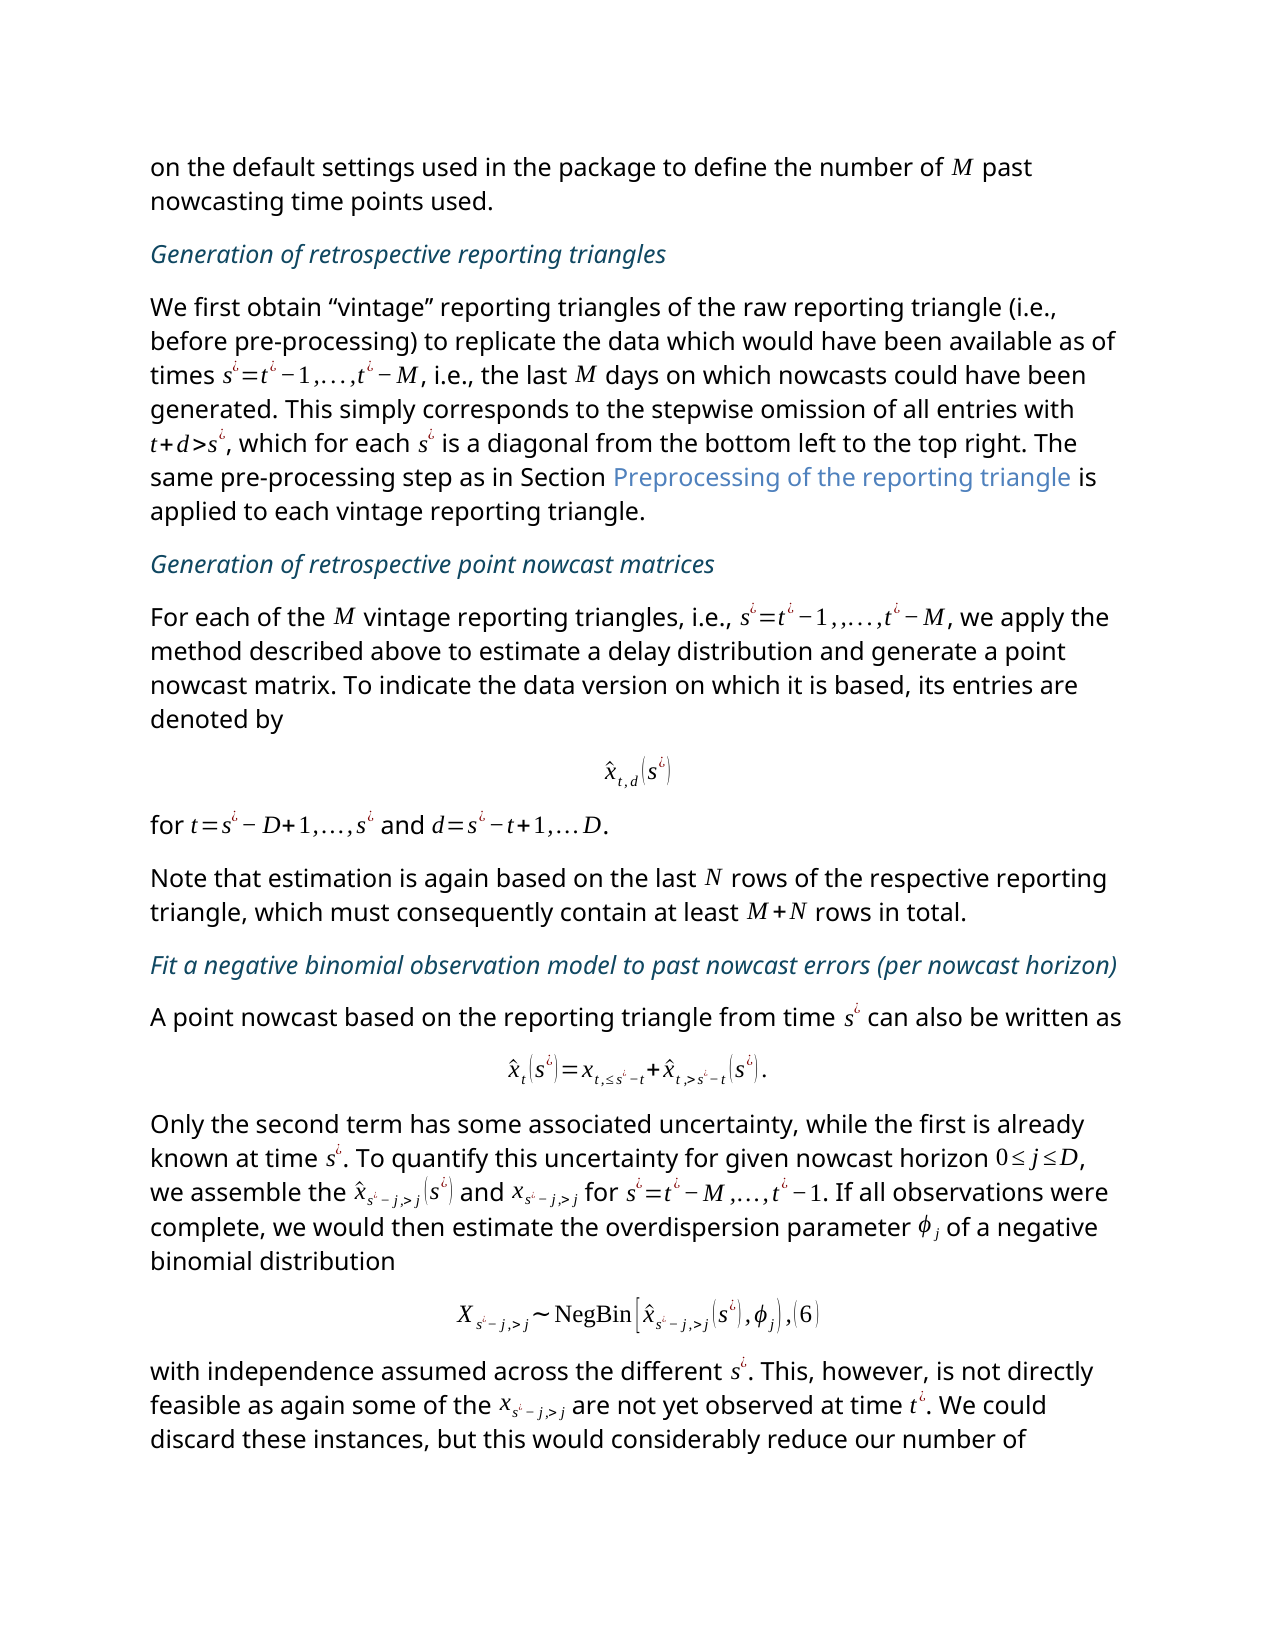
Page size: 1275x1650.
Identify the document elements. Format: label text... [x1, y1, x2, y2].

subtitle Generation of retrospective point nowcast matrices [150, 547, 1125, 581]
text for and . [150, 808, 1125, 842]
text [150, 150, 1125, 218]
text Note that estimation is again based on the last rows of the respective reporting triangle, which must consequently contain at least rows in total. [150, 860, 1125, 928]
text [150, 1354, 1125, 1456]
text For each of the vintage reporting triangles, i.e., , we apply the method described above to estimate a delay distribution and generate a point nowcast matrix. To indicate the data version on which it is based, its entries are denoted by [150, 600, 1125, 736]
text We first obtain “vintage’’ reporting triangles of the raw reporting triangle (i.e., before pre-processing) to replicate the data which would have been available as of times , i.e., the last days on which nowcasts could have been generated. This simply corresponds to the stepwise omission of all entries with , which for each is a diagonal from the bottom left to the top right. The same pre-processing step as in Section Preprocessing of the reporting triangle is applied to each vintage reporting triangle. [150, 290, 1125, 528]
subtitle Generation of retrospective reporting triangles [150, 237, 1125, 271]
text A point nowcast based on the reporting triangle from time can also be written as [150, 1000, 1125, 1034]
text Only the second term has some associated uncertainty, while the first is already known at time . To quantify this uncertainty for given nowcast horizon , we assemble the and for . If all observations were complete, we would then estimate the overdispersion parameter of a negative binomial distribution [150, 1107, 1125, 1278]
subtitle Fit a negative binomial observation model to past nowcast errors (per nowcast horizon) [150, 947, 1125, 981]
